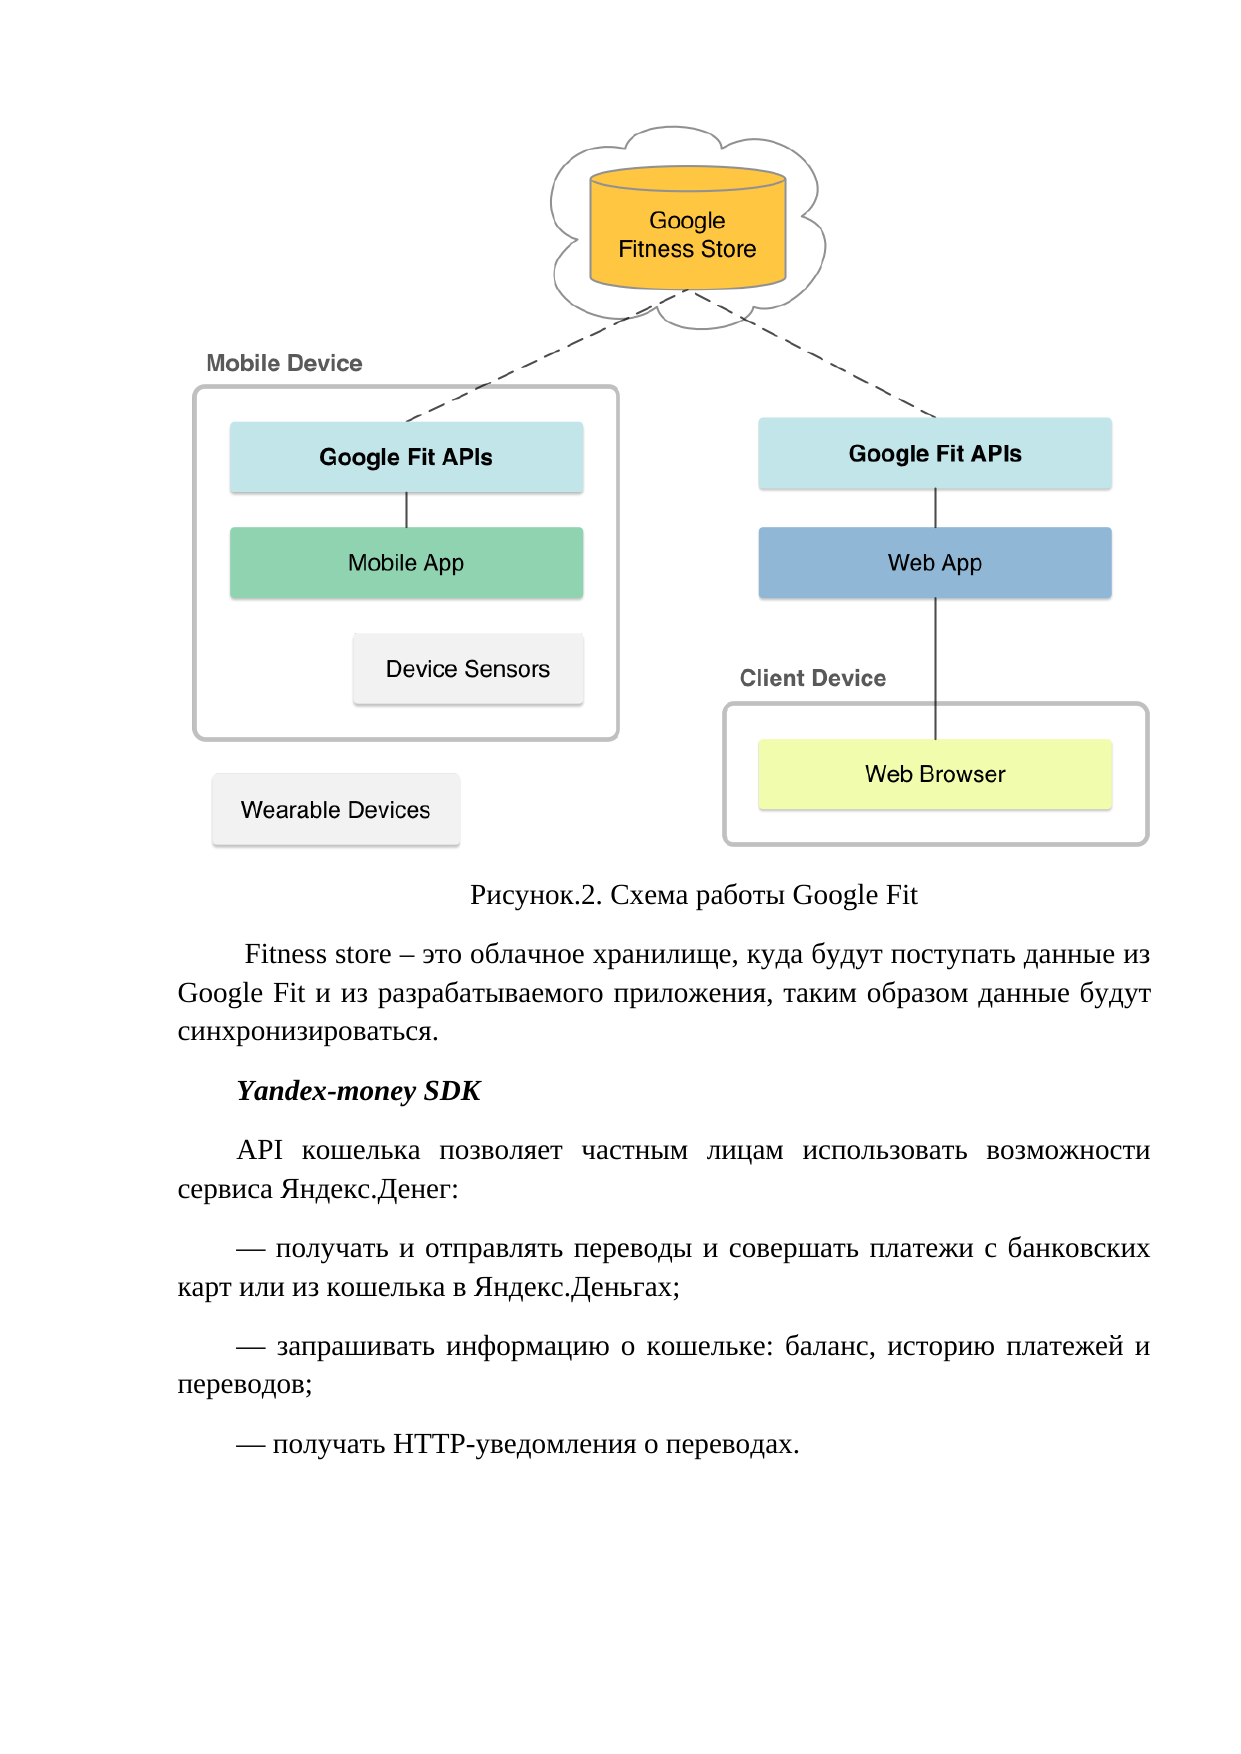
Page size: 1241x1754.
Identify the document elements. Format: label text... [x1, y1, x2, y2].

text — получать и отправлять переводы и совершать платежи с банковских карт или из кошелька в Яндекс.Деньгах; [177, 1230, 1152, 1302]
picture [177, 118, 1152, 852]
text — запрашивать информацию о кошельке: баланс, историю платежей и переводов; [177, 1328, 1152, 1400]
text Fitness store – это облачное хранилище, куда будут поступать данные из Google Fit и из разрабатываемого приложения, таким образом данные будут синхронизироваться. [177, 936, 1152, 1047]
text API кошелька позволяет частным лицам использовать возможности сервиса Яндекс.Денег: [177, 1132, 1152, 1204]
text Рисунок.2. Схема работы Google Fit [177, 877, 1152, 911]
text Yandex-money SDK [177, 1073, 1152, 1106]
text — получать HTTP-уведомления о переводах. [177, 1426, 1152, 1459]
